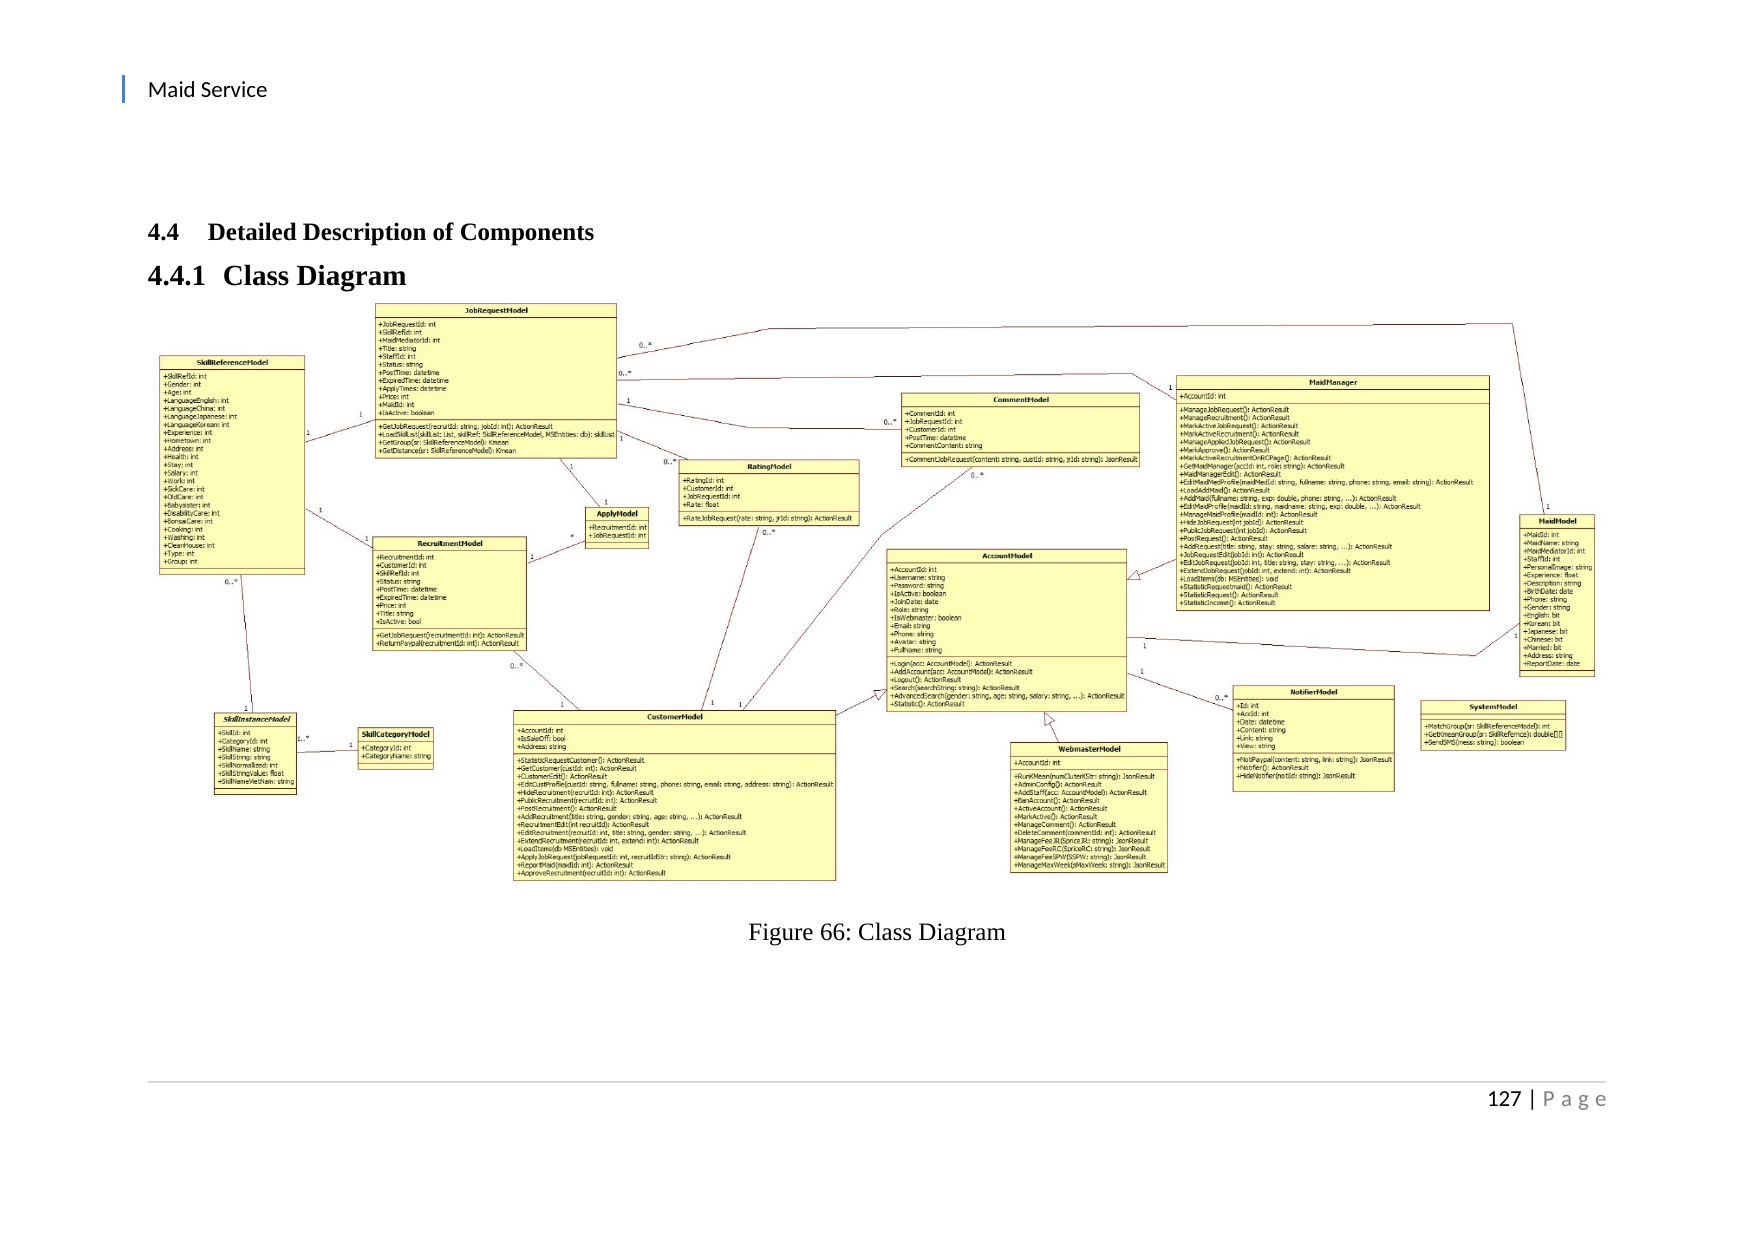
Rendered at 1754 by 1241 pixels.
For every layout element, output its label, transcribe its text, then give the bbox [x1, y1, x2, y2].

subtitle Class Diagram [148, 258, 1606, 292]
subtitle Detailed Description of Components [148, 217, 1606, 246]
picture [147, 292, 1607, 893]
